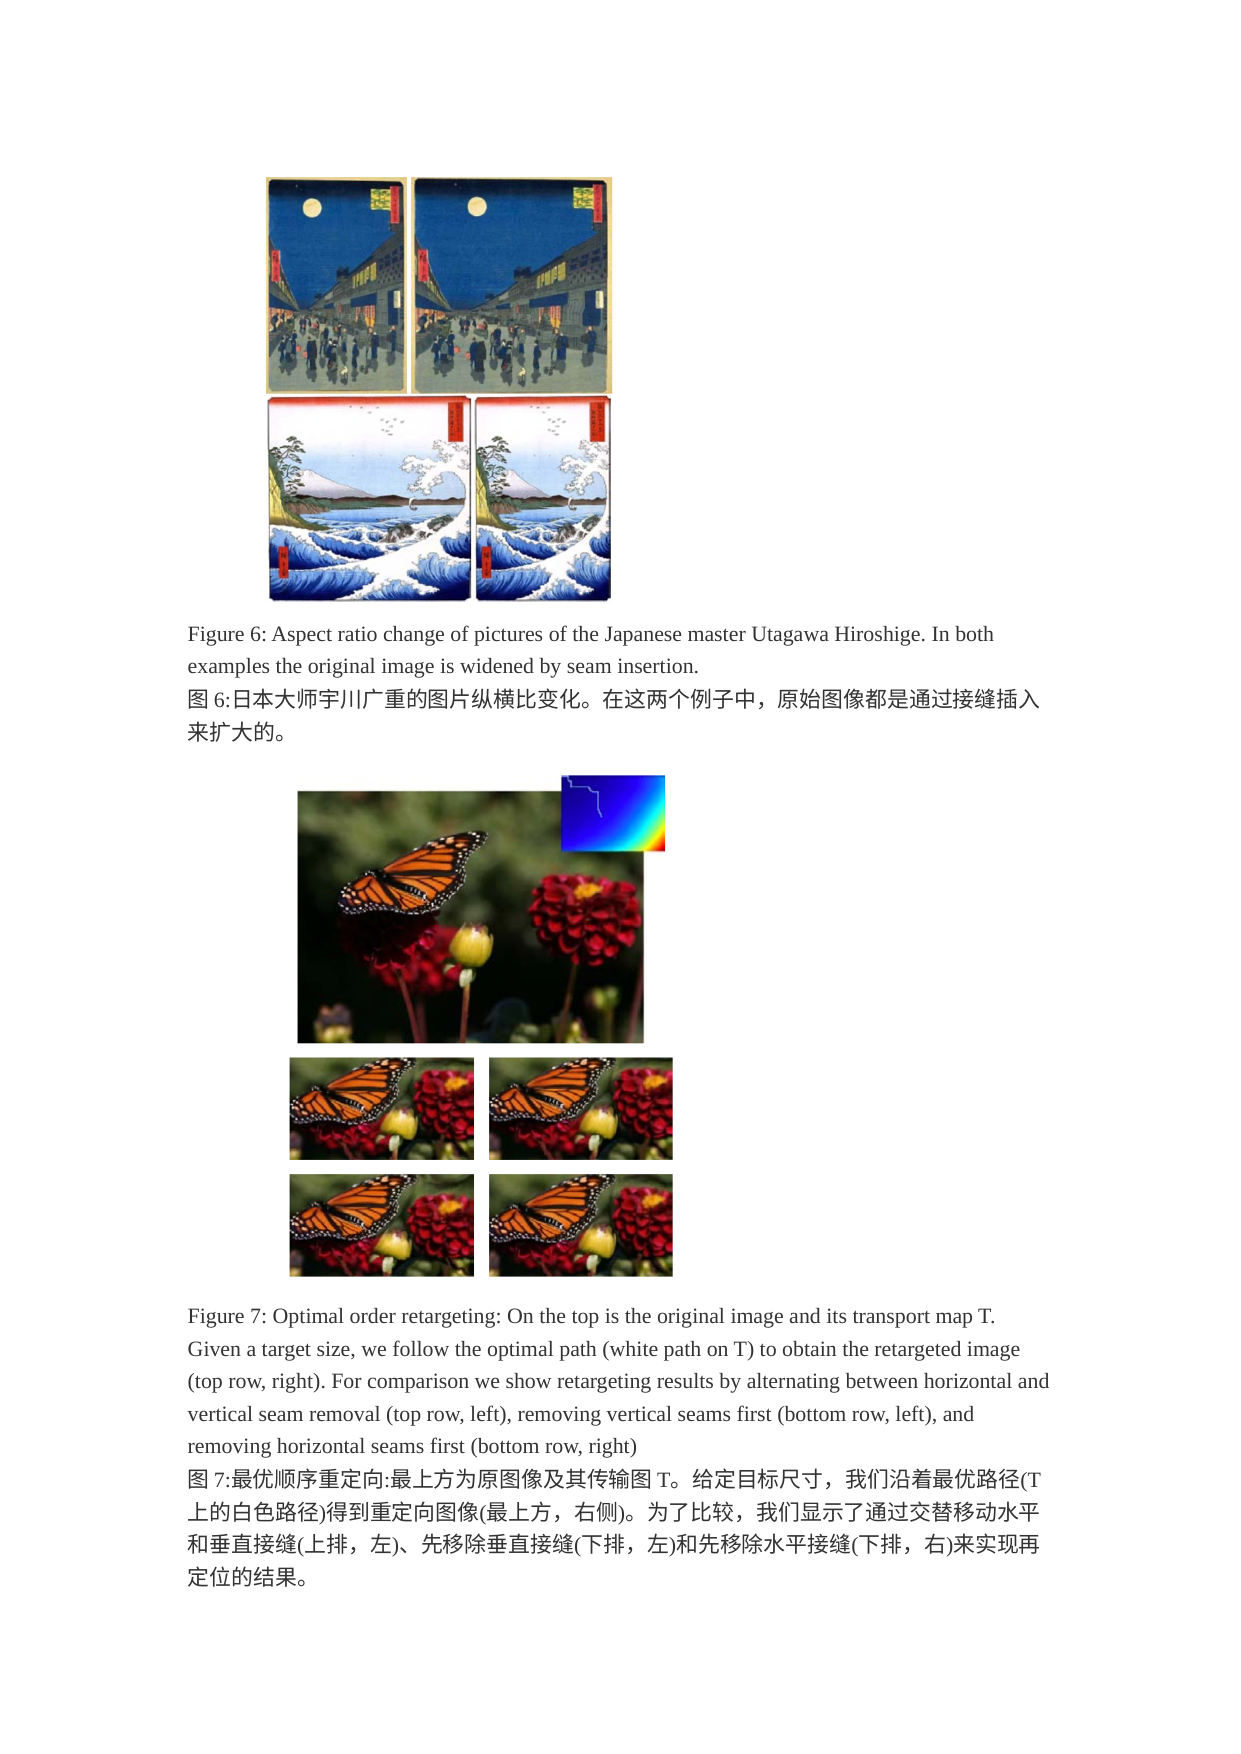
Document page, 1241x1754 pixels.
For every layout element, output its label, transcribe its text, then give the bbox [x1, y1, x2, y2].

picture [187, 174, 682, 605]
text Figure 6: Aspect ratio change of pictures of the Japanese master Utagawa Hiroshige. In both examples the original image is widened by seam insertion. [187, 617, 1053, 682]
text Figure 7: Optimal order retargeting: On the top is the original image and its transport map T. Given a target size, we follow the optimal path (white path on T) to obtain the retargeted image (top row, right). For comparison we show retargeting results by alternating between horizontal and vertical seam removal (top row, left), removing vertical seams first (bottom row, left), and removing horizontal seams first (bottom row, right) [187, 1299, 1053, 1462]
picture [187, 761, 789, 1285]
text 图6:日本大师宇川广重的图片纵横比变化。在这两个例子中，原始图像都是通过接缝插入来扩大的。 [187, 682, 1053, 747]
text 图7:最优顺序重定向:最上方为原图像及其传输图T。给定目标尺寸，我们沿着最优路径(T上的白色路径)得到重定向图像(最上方，右侧)。为了比较，我们显示了通过交替移动水平和垂直接缝(上排，左)、先移除垂直接缝(下排，左)和先移除水平接缝(下排，右)来实现再定位的结果。 [187, 1462, 1053, 1592]
